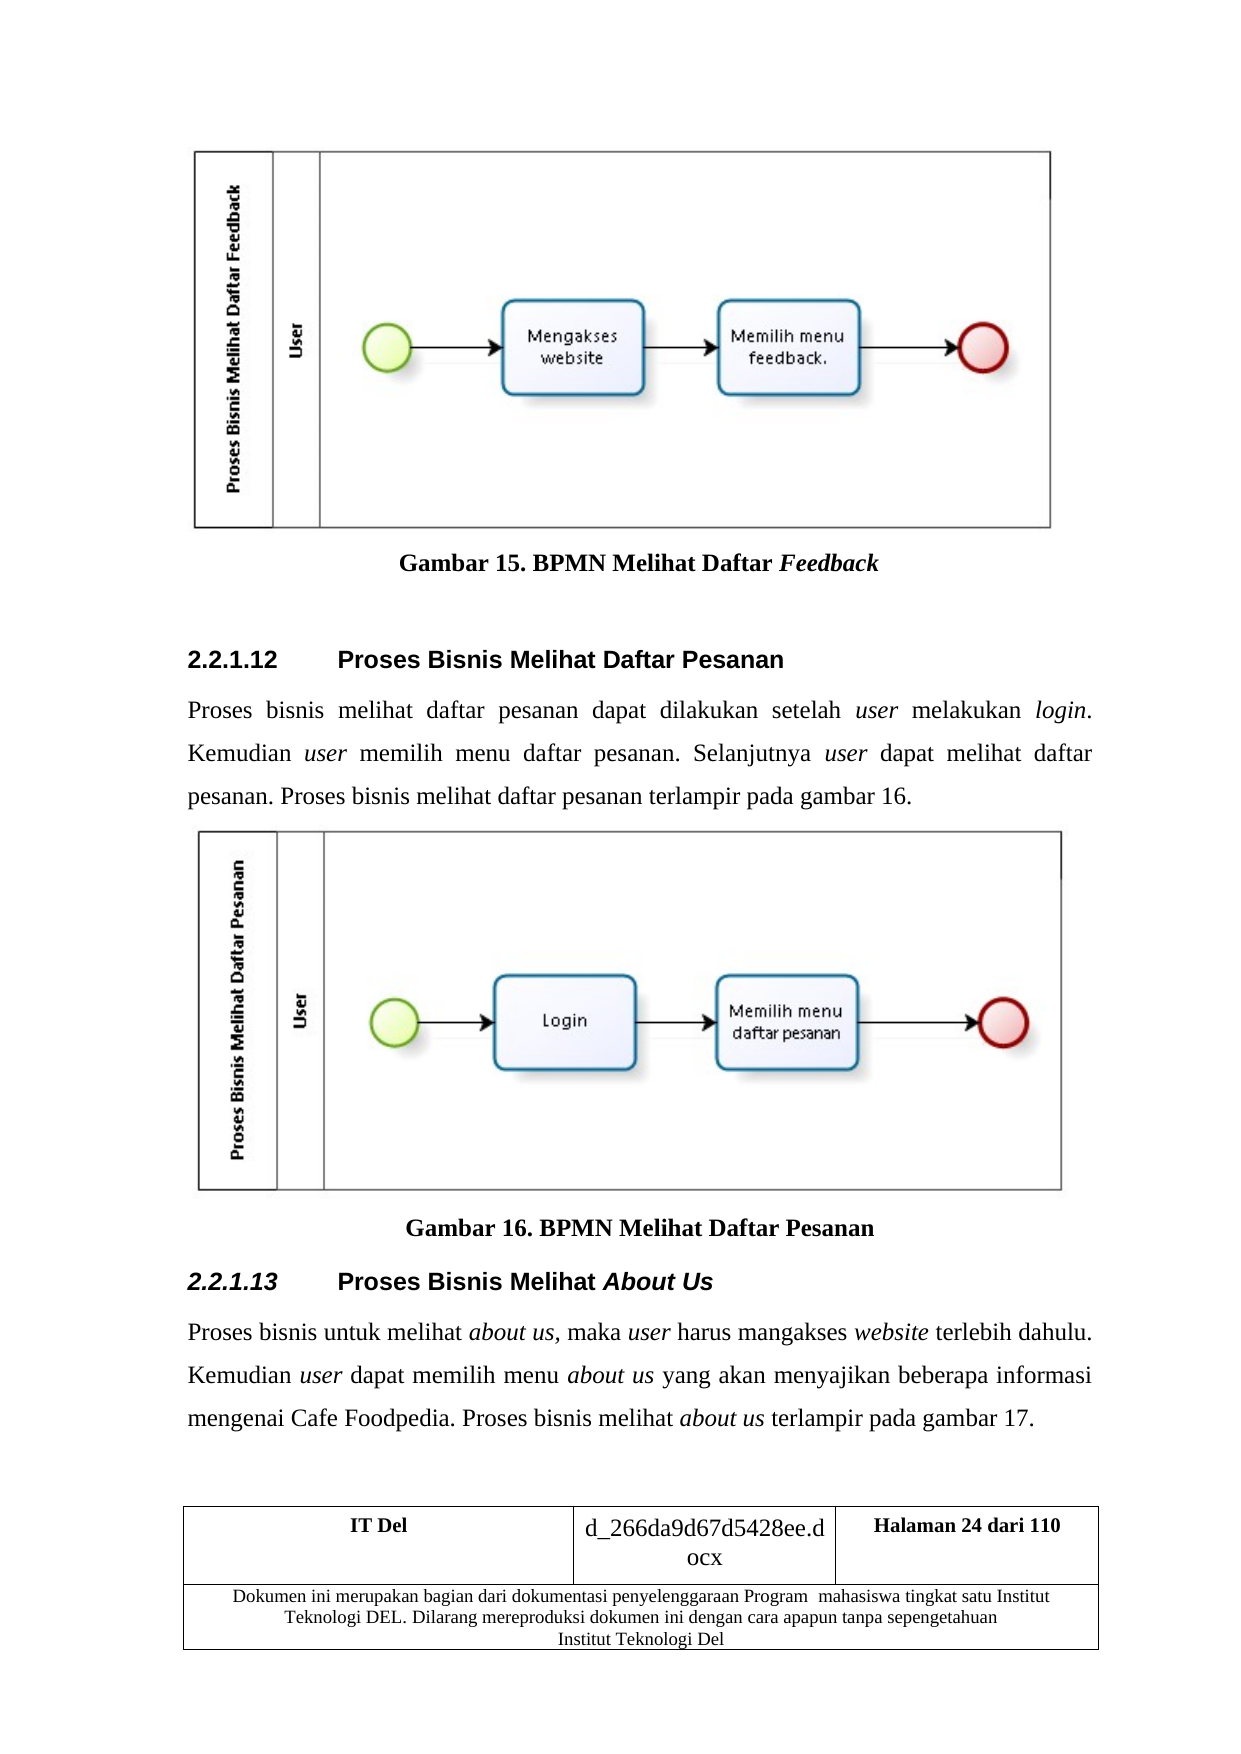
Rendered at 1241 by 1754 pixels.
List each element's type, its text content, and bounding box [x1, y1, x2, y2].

text Gambar 16. BPMN Melihat Daftar Pesanan [187, 1213, 1092, 1242]
picture [187, 824, 1069, 1199]
text Proses bisnis melihat daftar pesanan dapat dilakukan setelah user melakukan login. Kemudian user memilih menu daftar pesanan. Selanjutnya user dapat melihat daftar pesanan. Proses bisnis melihat daftar pesanan terlampir pada gambar 16. [187, 695, 1092, 810]
subtitle Proses Bisnis Melihat Daftar Pesanan [187, 645, 1092, 674]
text Gambar 15. BPMN Melihat Daftar Feedback [187, 548, 1092, 577]
subtitle Proses Bisnis Melihat About Us [187, 1267, 1092, 1296]
text Proses bisnis untuk melihat about us, maka user harus mangakses website terlebih dahulu. Kemudian user dapat memilih menu about us yang akan menyajikan beberapa informasi mengenai Cafe Foodpedia. Proses bisnis melihat about us terlampir pada gambar 17. [187, 1317, 1092, 1432]
picture [187, 147, 1059, 534]
